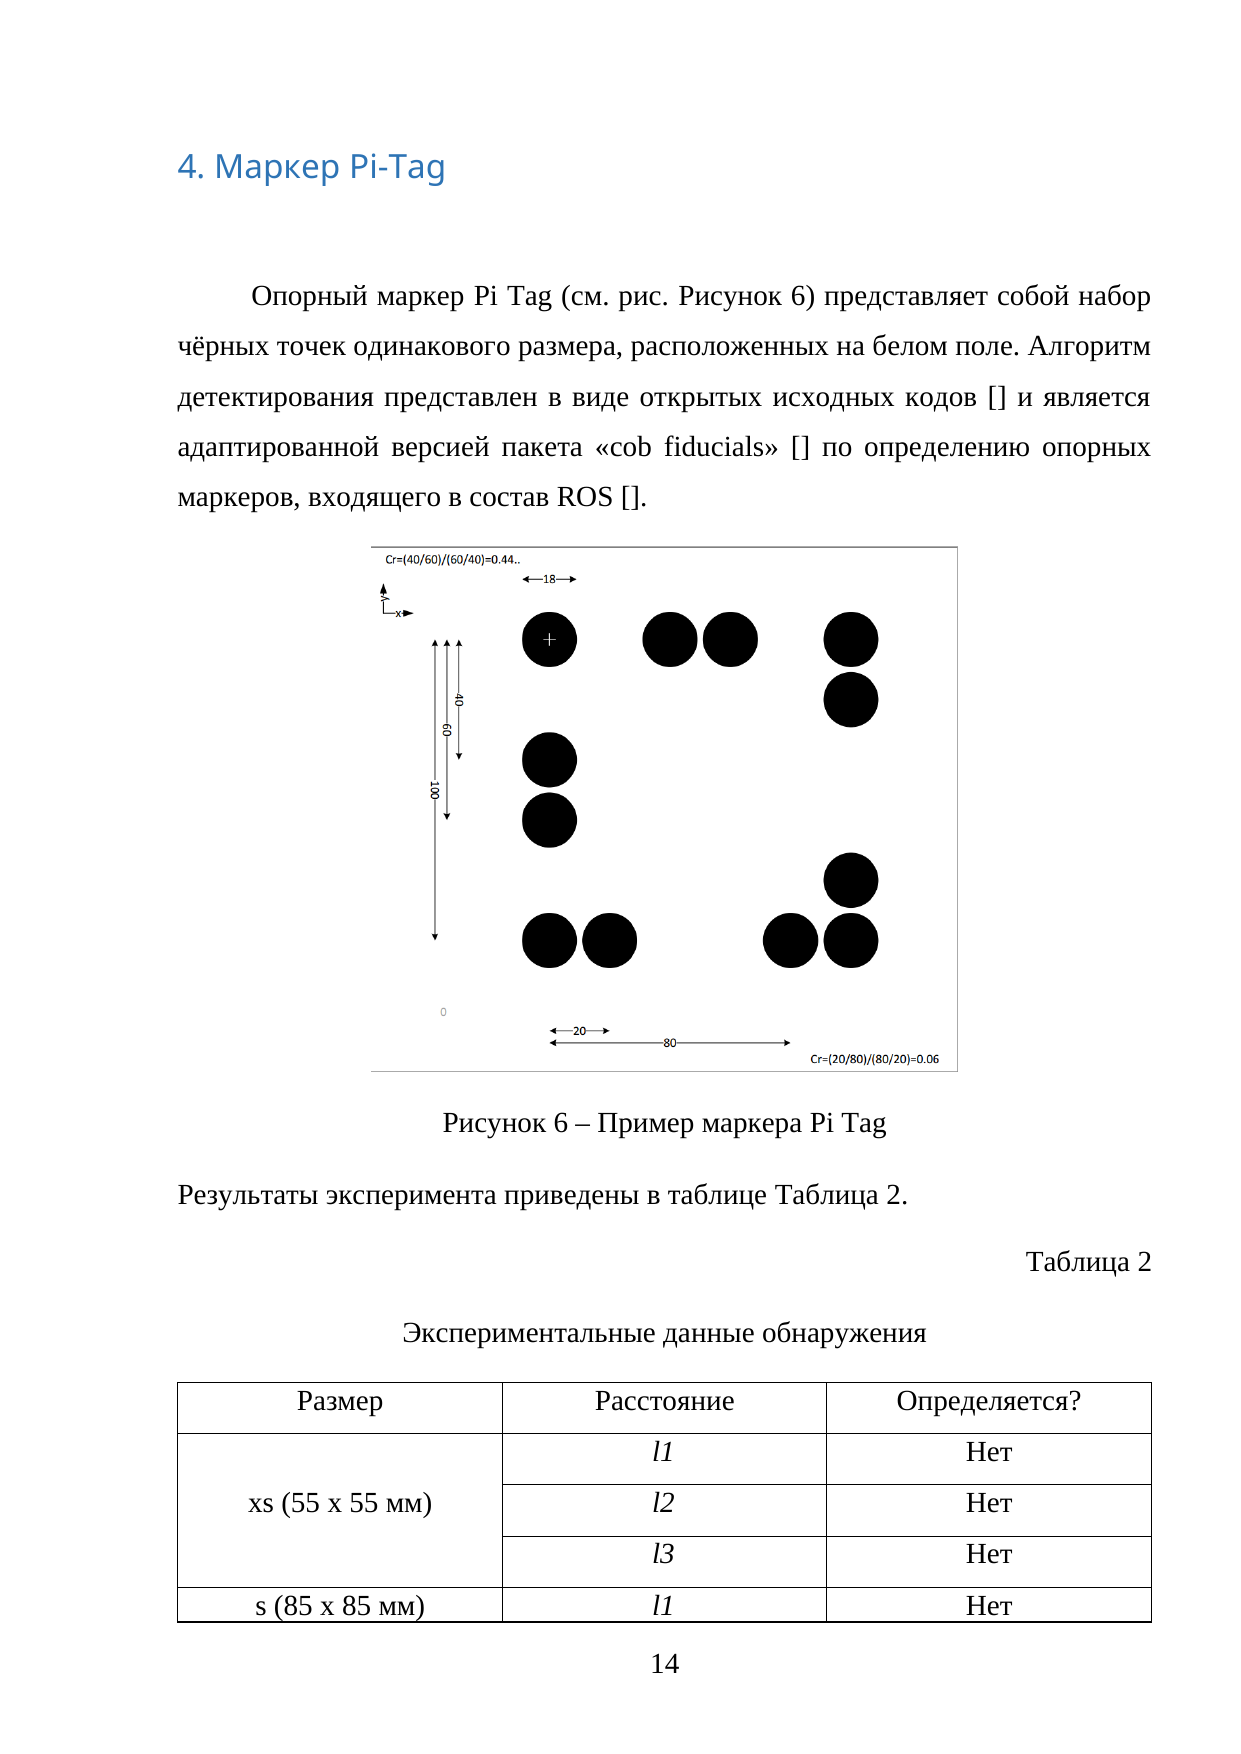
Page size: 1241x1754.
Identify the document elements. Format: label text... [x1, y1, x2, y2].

table_cell s (85 x 85 мм) [178, 1588, 502, 1621]
table_cell l2 [503, 1485, 826, 1536]
text Таблица 2 [177, 1244, 1152, 1277]
table_cell l1 [503, 1434, 826, 1484]
text Опорный маркер Pi Tag (см. рис. Рисунок 6) представляет собой набор чёрных точек одинакового размера, расположенных на белом поле. Алгоритм детектирования представлен в виде открытых исходных кодов [] и является адаптированной версией пакета «cob fiducials» [] по определению опорных маркеров, входящего в состав ROS []. [177, 278, 1152, 513]
subtitle 4. Маркер Pi-Tag [177, 143, 1152, 188]
table_cell Нет [827, 1485, 1151, 1536]
table_header Расстояние [503, 1383, 826, 1433]
table_cell Нет [827, 1434, 1151, 1484]
table_cell l3 [503, 1537, 826, 1587]
text Рисунок 6 – Пример маркера Pi Tag [177, 1106, 1152, 1139]
text Экспериментальные данные обнаружения [177, 1315, 1152, 1348]
table_cell Нет [827, 1588, 1151, 1621]
table_header Определяется? [827, 1383, 1151, 1433]
table_cell l1 [503, 1588, 826, 1621]
table_header Размер [178, 1383, 502, 1433]
table_cell xs (55 x 55 мм) [178, 1434, 502, 1587]
text Результаты эксперимента приведены в таблице Таблица 2. [177, 1177, 1152, 1210]
picture [371, 546, 958, 1072]
table_cell Нет [827, 1537, 1151, 1587]
